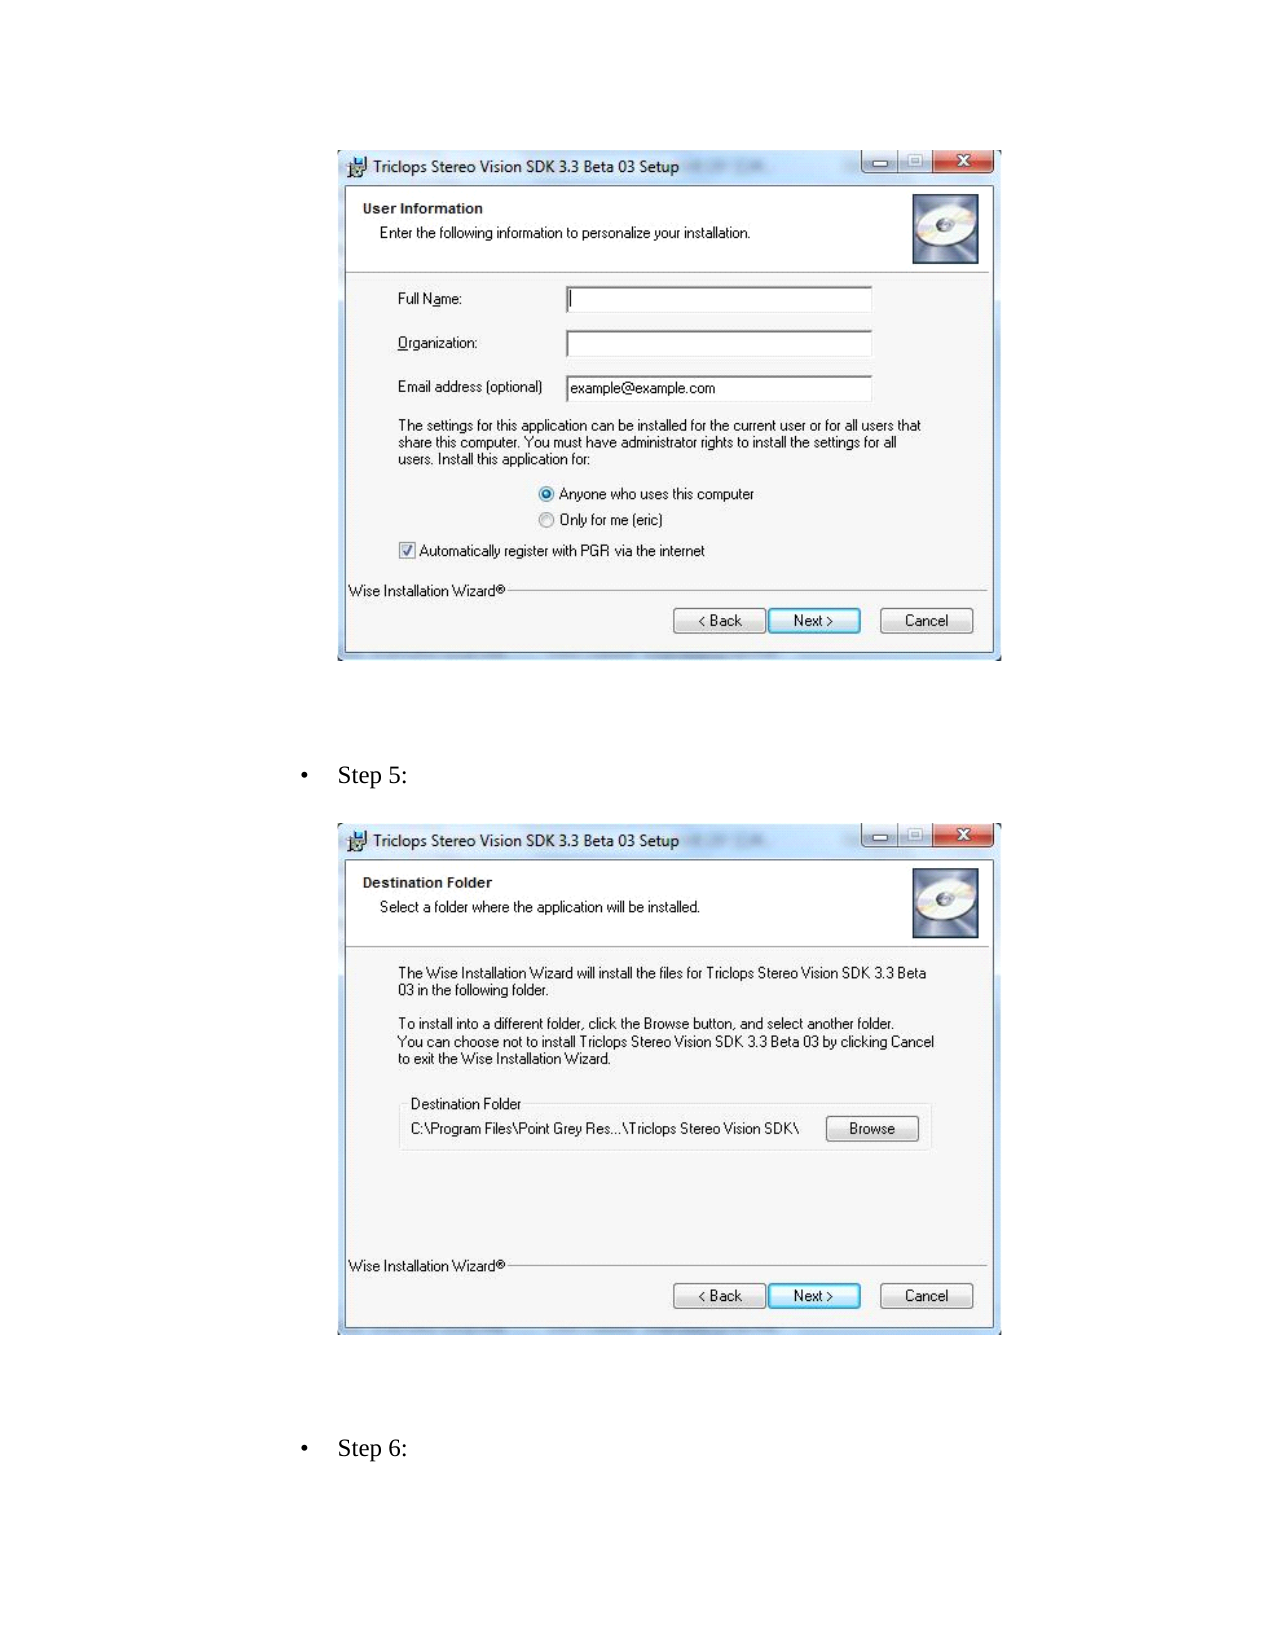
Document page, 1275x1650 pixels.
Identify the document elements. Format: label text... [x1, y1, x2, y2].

picture [337, 150, 1002, 661]
picture [337, 823, 1002, 1335]
list Step 6: [300, 1433, 1125, 1462]
list Step 5: [300, 760, 1125, 788]
